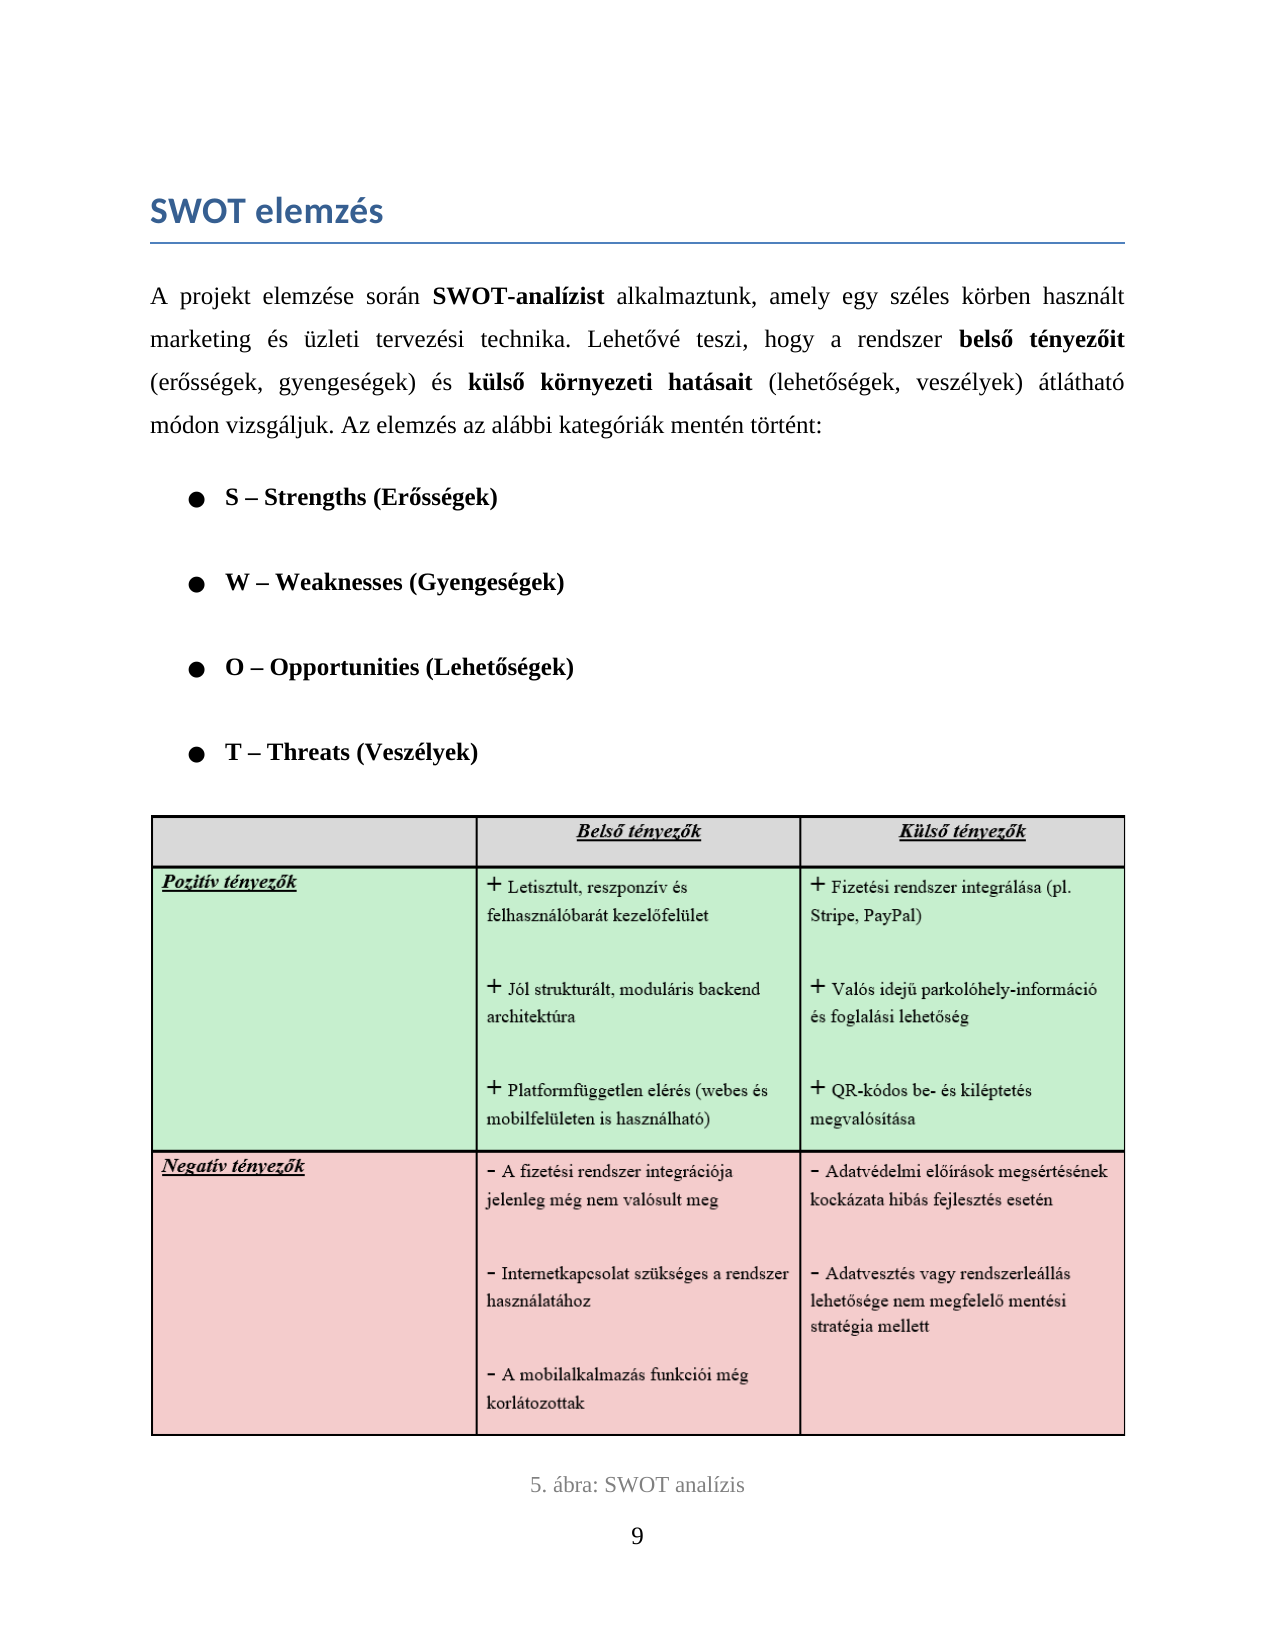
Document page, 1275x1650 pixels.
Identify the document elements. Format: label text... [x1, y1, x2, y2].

picture [150, 814, 1125, 1436]
subtitle SWOT elemzés [150, 187, 1125, 242]
list W – Weaknesses (Gyengeségek) [187, 559, 1125, 602]
text 5. ábra: SWOT analízis [150, 1471, 1125, 1497]
list O – Opportunities (Lehetőségek) [187, 644, 1125, 687]
list T – Threats (Veszélyek) [187, 729, 1125, 772]
text A projekt elemzése során SWOT-analízist alkalmaztunk, amely egy széles körben használt marketing és üzleti tervezési technika. Lehetővé teszi, hogy a rendszer belső tényezőit (erősségek, gyengeségek) és külső környezeti hatásait (lehetőségek, veszélyek) átlátható módon vizsgáljuk. Az elemzés az alábbi kategóriák mentén történt: [150, 281, 1125, 439]
list S – Strengths (Erősségek) [187, 474, 1125, 517]
